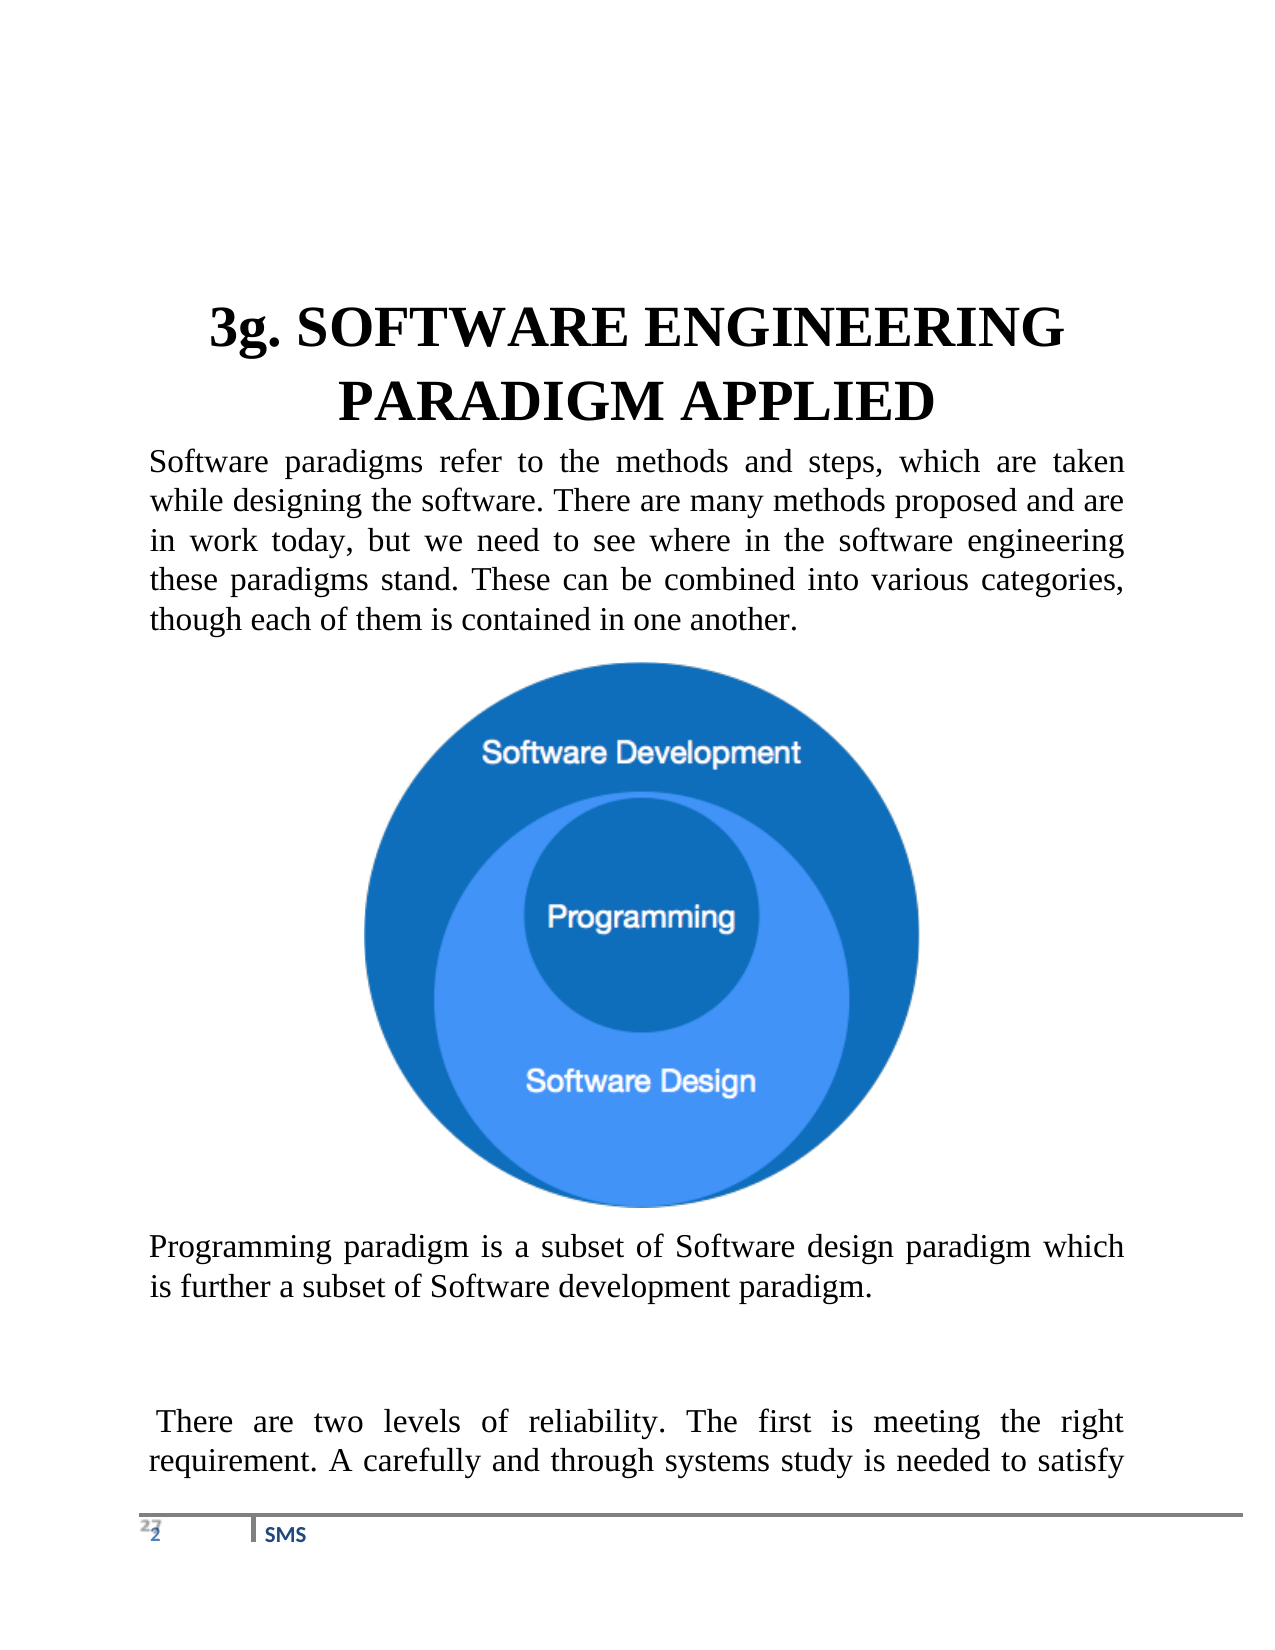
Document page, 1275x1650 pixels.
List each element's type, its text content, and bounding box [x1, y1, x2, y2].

subtitle 3g. SOFTWARE ENGINEERING PARADIGM APPLIED [209, 292, 1265, 433]
picture [364, 662, 920, 1208]
picture [138, 1517, 163, 1535]
text Programming paradigm is a subset of Software design paradigm which is further a subset of Software development paradigm. [148, 1226, 1126, 1304]
text Software paradigms refer to the methods and steps, which are taken while designing the software. There are many methods proposed and are in work today, but we need to see where in the software engineering these paradigms stand. These can be combined into various categories, though each of them is contained in one another. [148, 441, 1126, 637]
